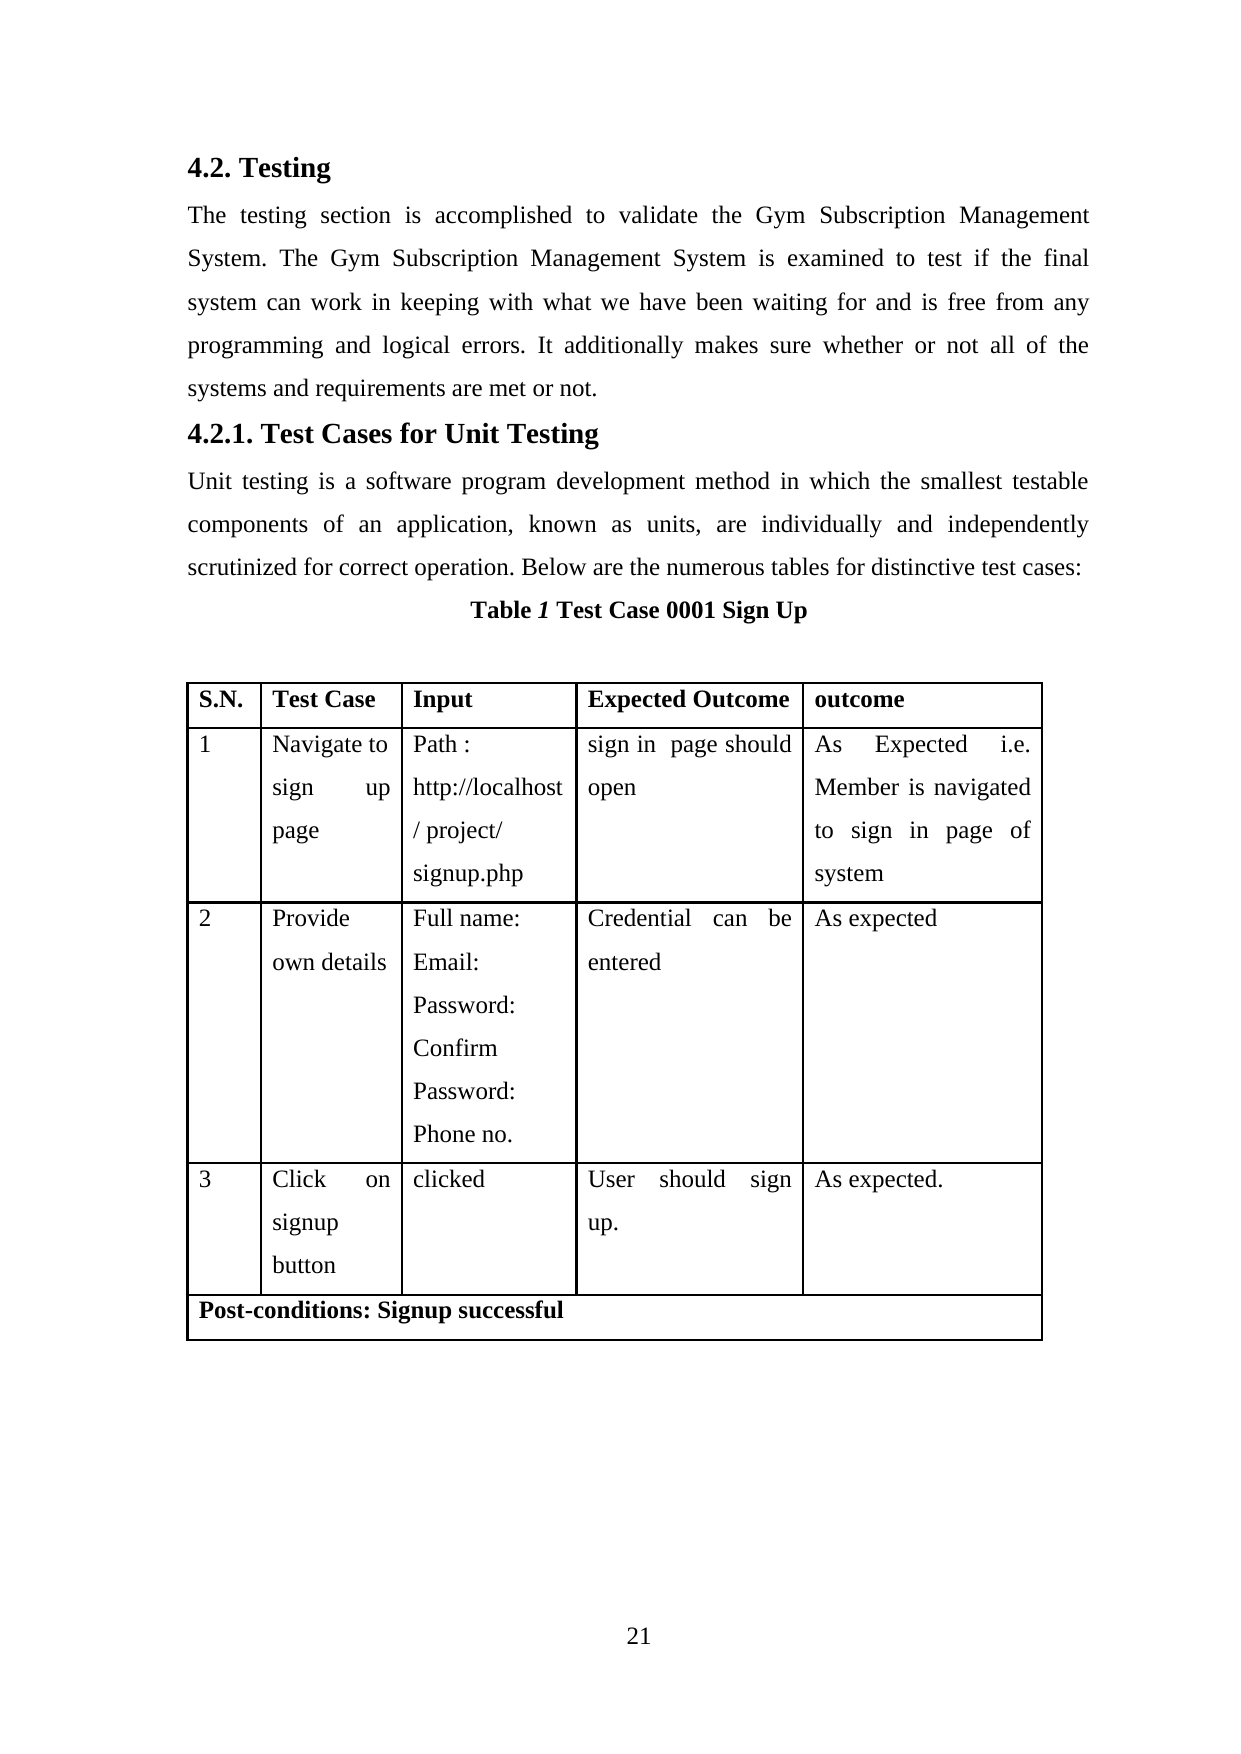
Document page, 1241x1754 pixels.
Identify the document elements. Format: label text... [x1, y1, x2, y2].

table_cell User should sign up. [578, 1164, 802, 1293]
table_cell Provide own details [262, 904, 401, 1162]
table_cell Credential can be entered [578, 904, 802, 1162]
table_header Input [403, 684, 575, 727]
table_cell 2 [189, 904, 260, 1162]
table_cell sign in page should open [578, 729, 802, 901]
table_cell Post-conditions: Signup successful [189, 1296, 1041, 1339]
table_header Test Case [262, 684, 401, 727]
table_cell Full name: Email: Password: Confirm Password: Phone no. [403, 904, 575, 1162]
table_header S.N. [189, 684, 260, 727]
subtitle 4.2. Testing [187, 150, 1090, 183]
table_cell clicked [403, 1164, 575, 1293]
subtitle 4.2.1. Test Cases for Unit Testing [187, 416, 1090, 449]
table_header outcome [804, 684, 1041, 727]
table_cell Click on signup button [262, 1164, 401, 1293]
table_cell As expected [804, 904, 1041, 1162]
table_cell Navigate to sign up page [262, 729, 401, 901]
text Table 1 Test Case 0001 Sign Up [187, 596, 1090, 624]
table_cell Path : http://localhost/ project/ signup.php [403, 729, 575, 901]
table_cell As expected. [804, 1164, 1041, 1293]
table_cell 1 [189, 729, 260, 901]
table_header Expected Outcome [578, 684, 802, 727]
table_cell 3 [189, 1164, 260, 1293]
text The testing section is accomplished to validate the Gym Subscription Management System. The Gym Subscription Management System is examined to test if the final system can work in keeping with what we have been waiting for and is free from any programming and logical errors. It additionally makes sure whether or not all of the systems and requirements are met or not. [187, 200, 1090, 402]
text Unit testing is a software program development method in which the smallest testable components of an application, known as units, are individually and independently scrutinized for correct operation. Below are the numerous tables for distinctive test cases: [187, 466, 1090, 581]
table_cell As Expected i.e. Member is navigated to sign in page of system [804, 729, 1041, 901]
